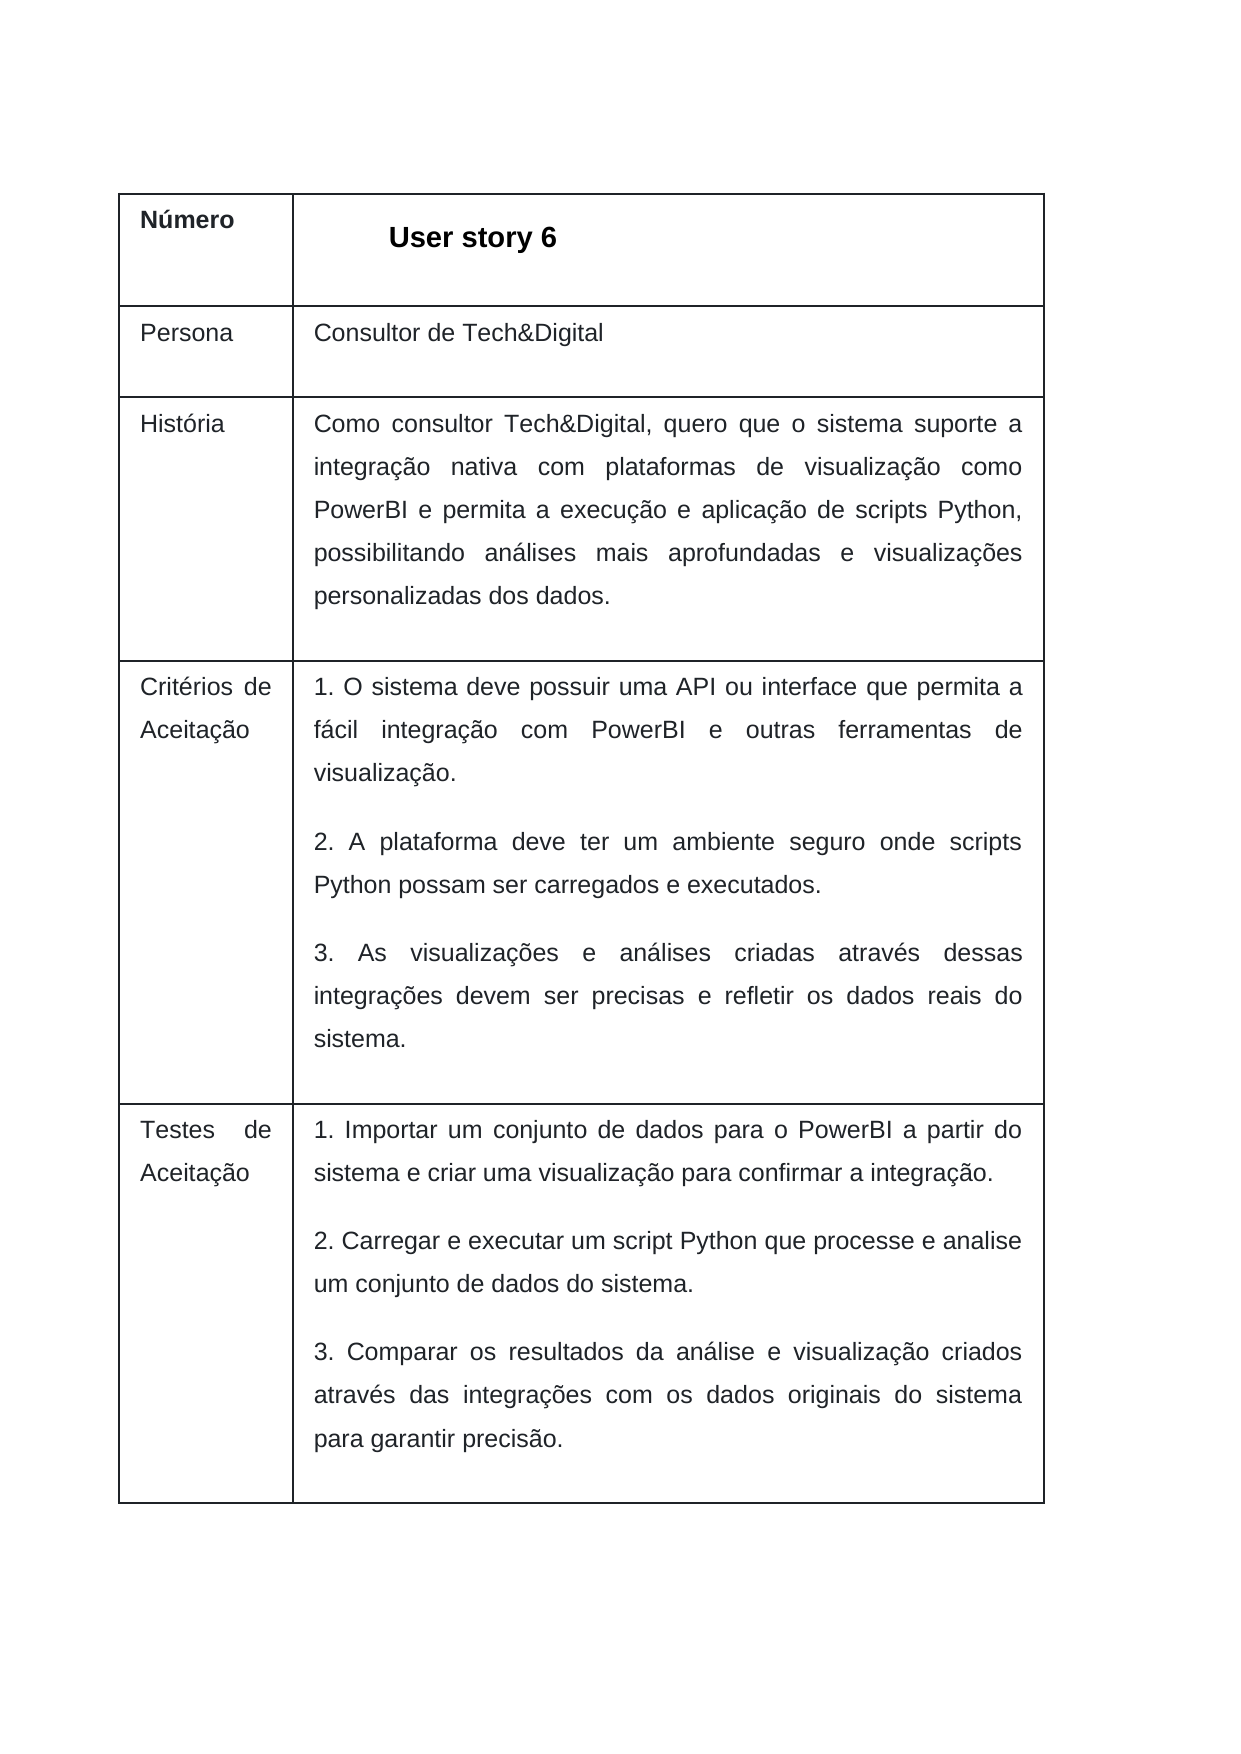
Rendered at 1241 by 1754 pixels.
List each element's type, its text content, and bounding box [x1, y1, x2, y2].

table_cell Testes de Aceitação [120, 1105, 292, 1502]
table_cell História [120, 398, 292, 659]
table_cell Como consultor Tech&Digital, quero que o sistema suporte a integração nativa com plataformas de visualização como PowerBI e permita a execução e aplicação de scripts Python, possibilitando análises mais aprofundadas e visualizações personalizadas dos dados. [294, 398, 1043, 659]
table_cell Critérios de Aceitação [120, 662, 292, 1102]
table_cell 1. Importar um conjunto de dados para o PowerBI a partir do sistema e criar uma visualização para confirmar a integração. 2. Carregar e executar um script Python que processe e analise um conjunto de dados do sistema. 3. Comparar os resultados da análise e visualização criados através das integrações com os dados originais do sistema para garantir precisão. [294, 1105, 1043, 1502]
table_cell 1. O sistema deve possuir uma API ou interface que permita a fácil integração com PowerBI e outras ferramentas de visualização. 2. A plataforma deve ter um ambiente seguro onde scripts Python possam ser carregados e executados. 3. As visualizações e análises criadas através dessas integrações devem ser precisas e refletir os dados reais do sistema. [294, 662, 1043, 1102]
table_header Número [120, 195, 292, 305]
table_cell Persona [120, 307, 292, 396]
table_header User story 6 [294, 195, 1043, 305]
table_cell Consultor de Tech&Digital [294, 307, 1043, 396]
